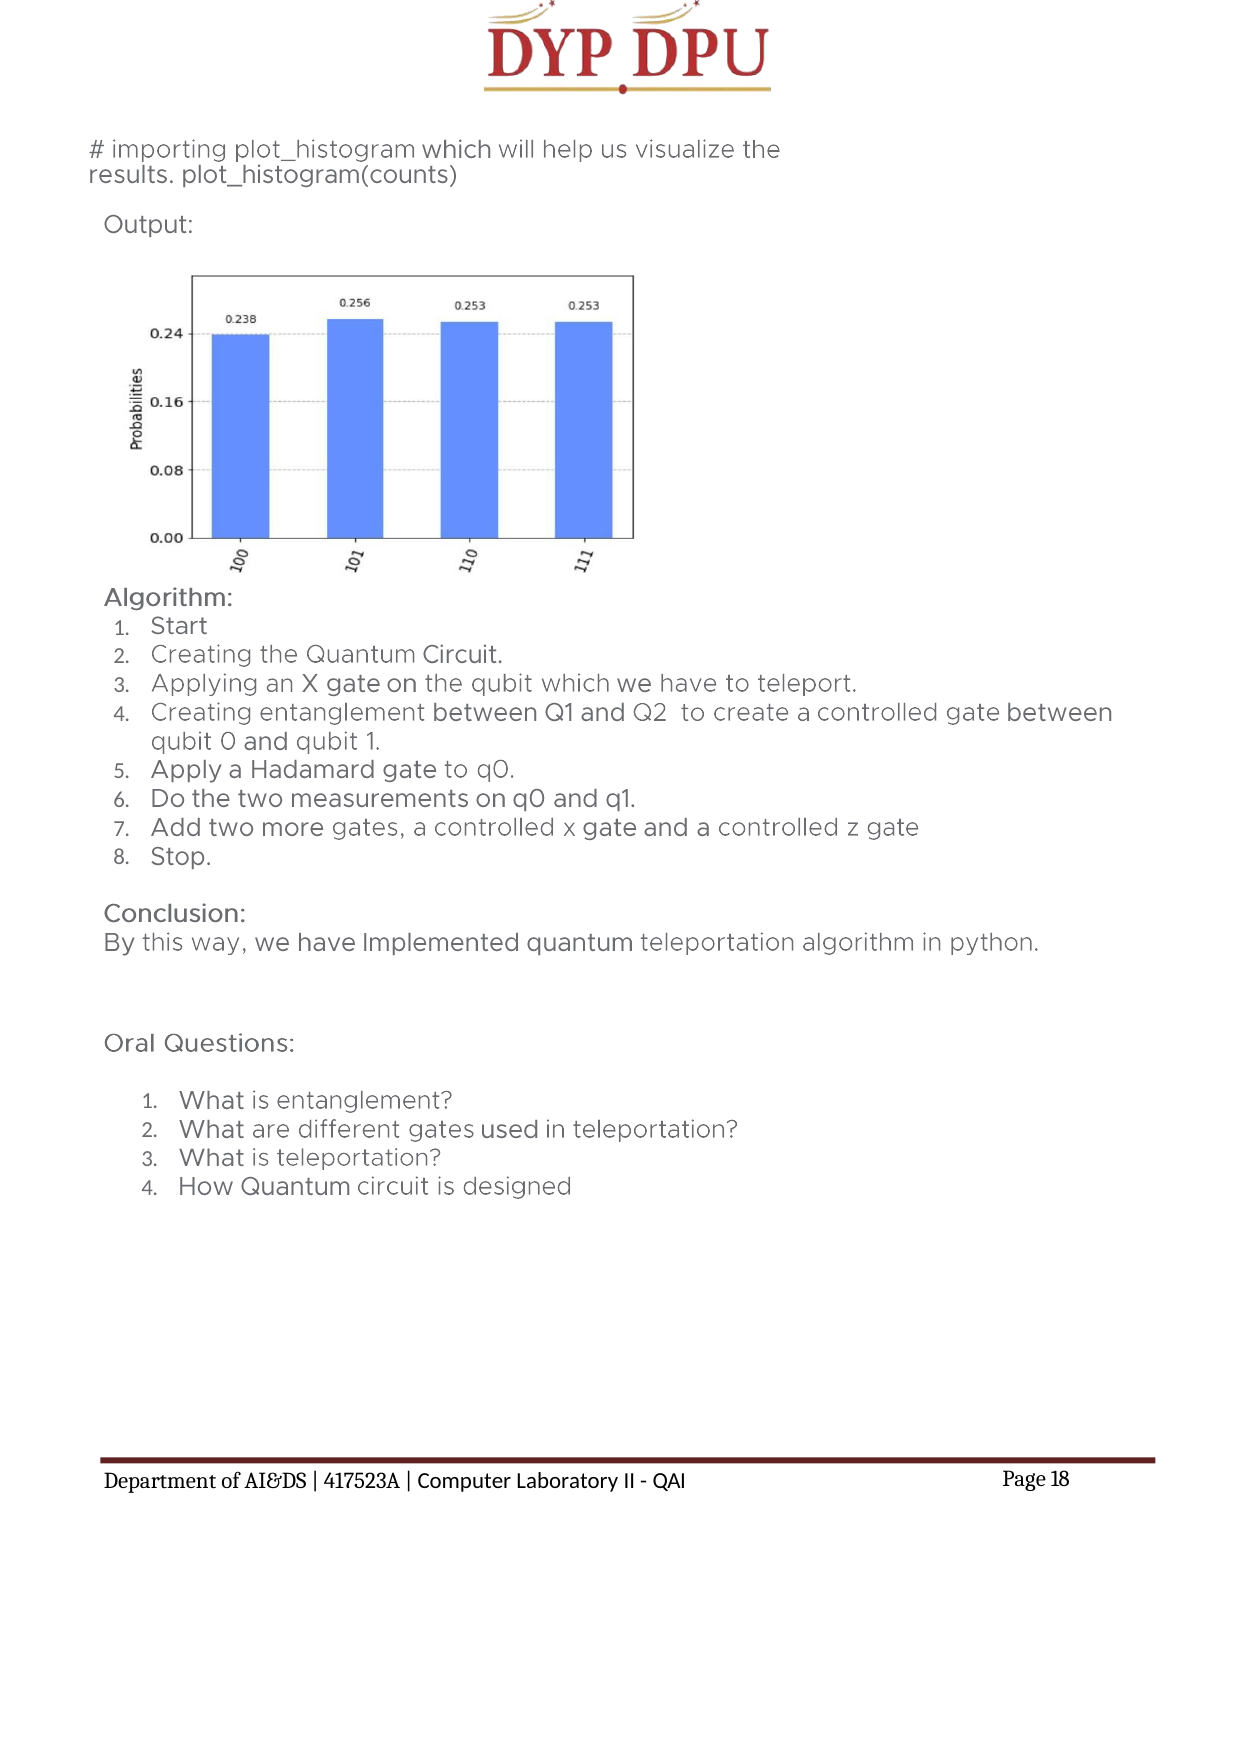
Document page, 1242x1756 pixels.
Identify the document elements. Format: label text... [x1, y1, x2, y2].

picture [178, 1088, 466, 1114]
picture [103, 1031, 308, 1057]
picture [103, 585, 246, 611]
picture [150, 642, 513, 668]
picture [88, 137, 794, 188]
picture [178, 1146, 453, 1171]
picture [178, 1117, 750, 1143]
picture [103, 212, 206, 238]
picture [178, 1174, 585, 1200]
picture [123, 275, 635, 573]
picture [150, 729, 387, 755]
picture [150, 757, 527, 783]
picture [150, 844, 224, 870]
picture [150, 815, 932, 841]
picture [150, 614, 219, 639]
picture [150, 700, 1128, 726]
picture [103, 901, 259, 927]
picture [150, 786, 645, 812]
picture [103, 930, 1052, 956]
picture [483, 0, 772, 95]
text 3. [141, 1144, 1168, 1172]
picture [150, 671, 868, 697]
